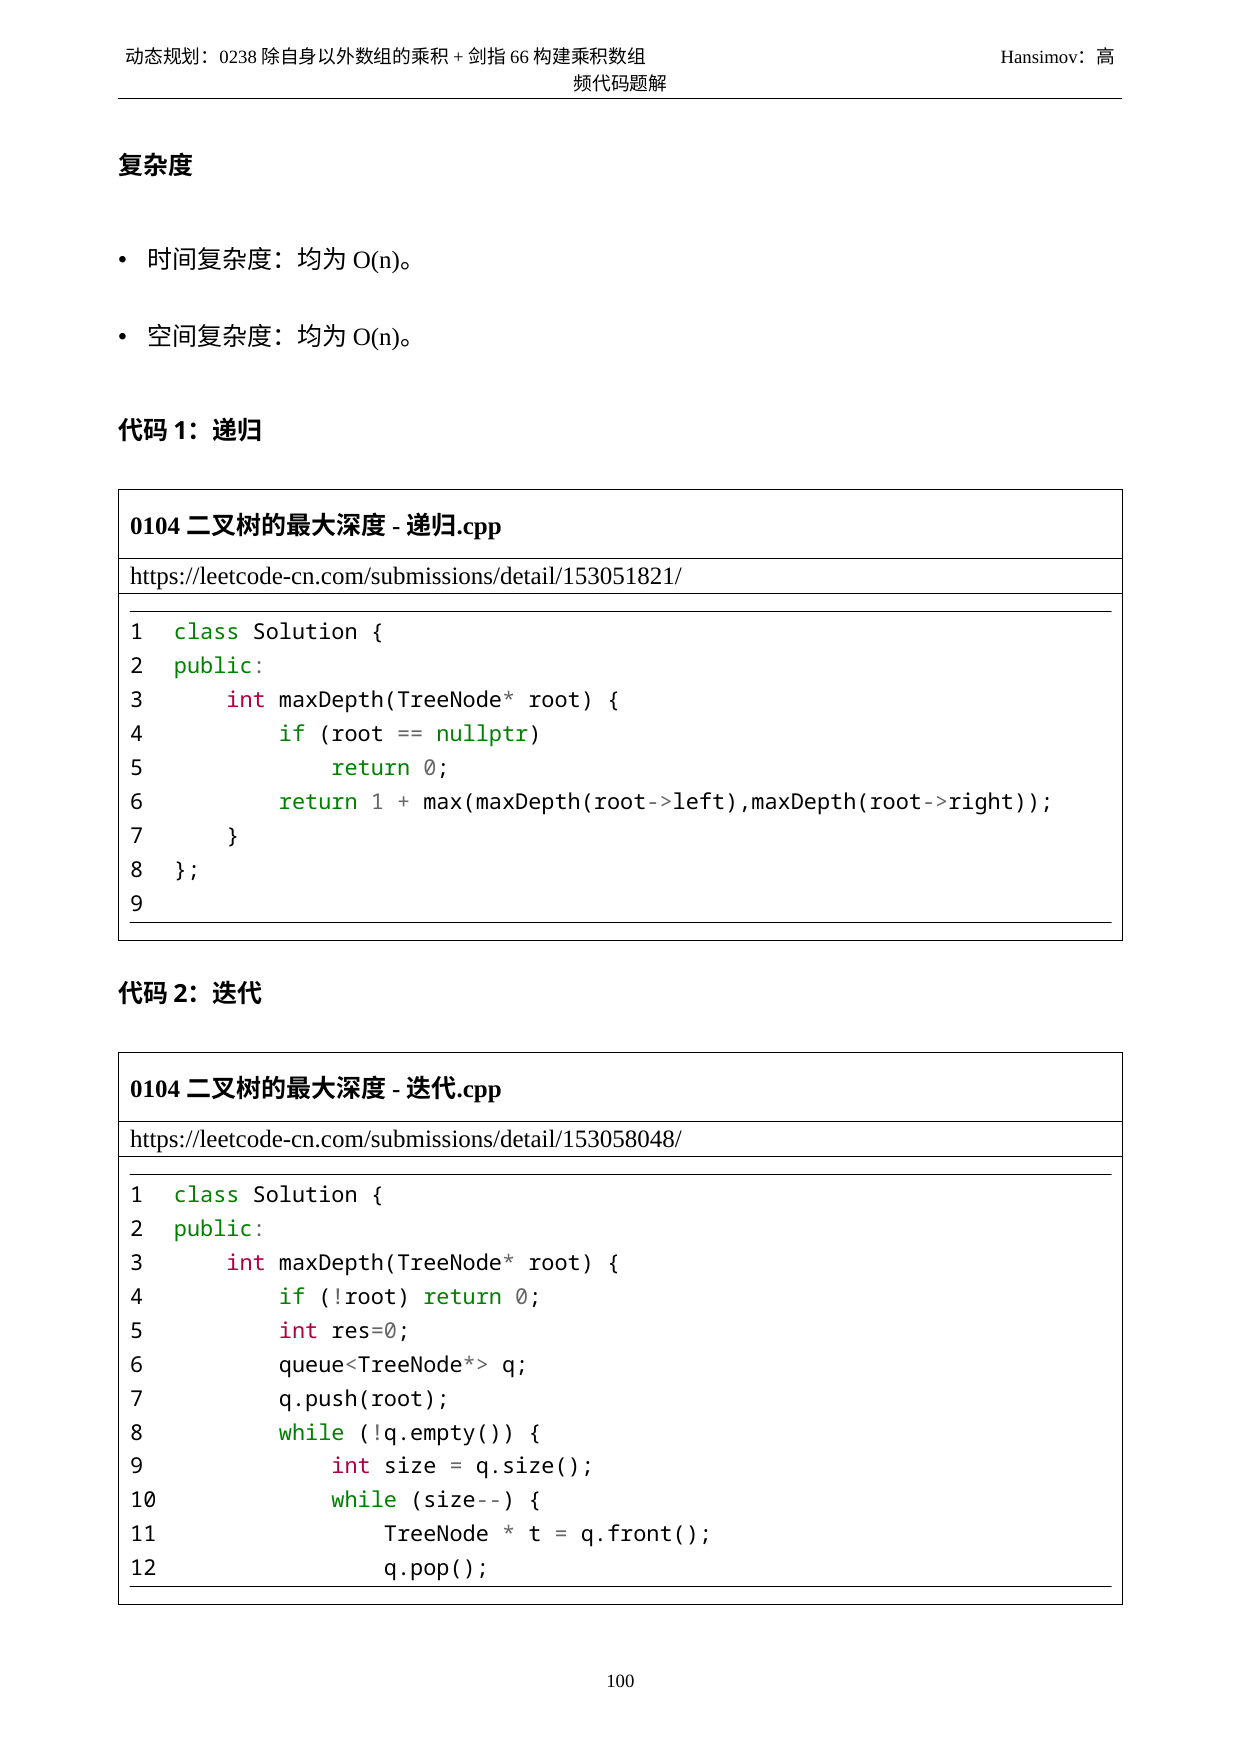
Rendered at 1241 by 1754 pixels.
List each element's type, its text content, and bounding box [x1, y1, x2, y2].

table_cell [119, 1157, 1122, 1604]
subtitle 复杂度 [118, 130, 1097, 198]
table_header 0104 二叉树的最大深度 - 递归.cpp [119, 490, 1122, 558]
table_cell https://leetcode-cn.com/submissions/detail/153051821/ [119, 559, 1122, 593]
table_cell class Solution { public: int maxDepth(TreeNode* root) { if (root == nullptr) return 0; return 1 + max(maxDepth(root->left),maxDepth(root->right)); } }; [119, 594, 1122, 939]
text 空间复杂度：均为O(n)。 [118, 301, 1122, 369]
text 时间复杂度：均为O(n)。 [118, 224, 1122, 292]
subtitle 代码1：递归 [118, 395, 1097, 463]
table_header 0104 二叉树的最大深度 - 迭代.cpp [119, 1053, 1122, 1121]
subtitle 代码2：迭代 [118, 958, 1097, 1026]
table_cell https://leetcode-cn.com/submissions/detail/153058048/ [119, 1122, 1122, 1156]
